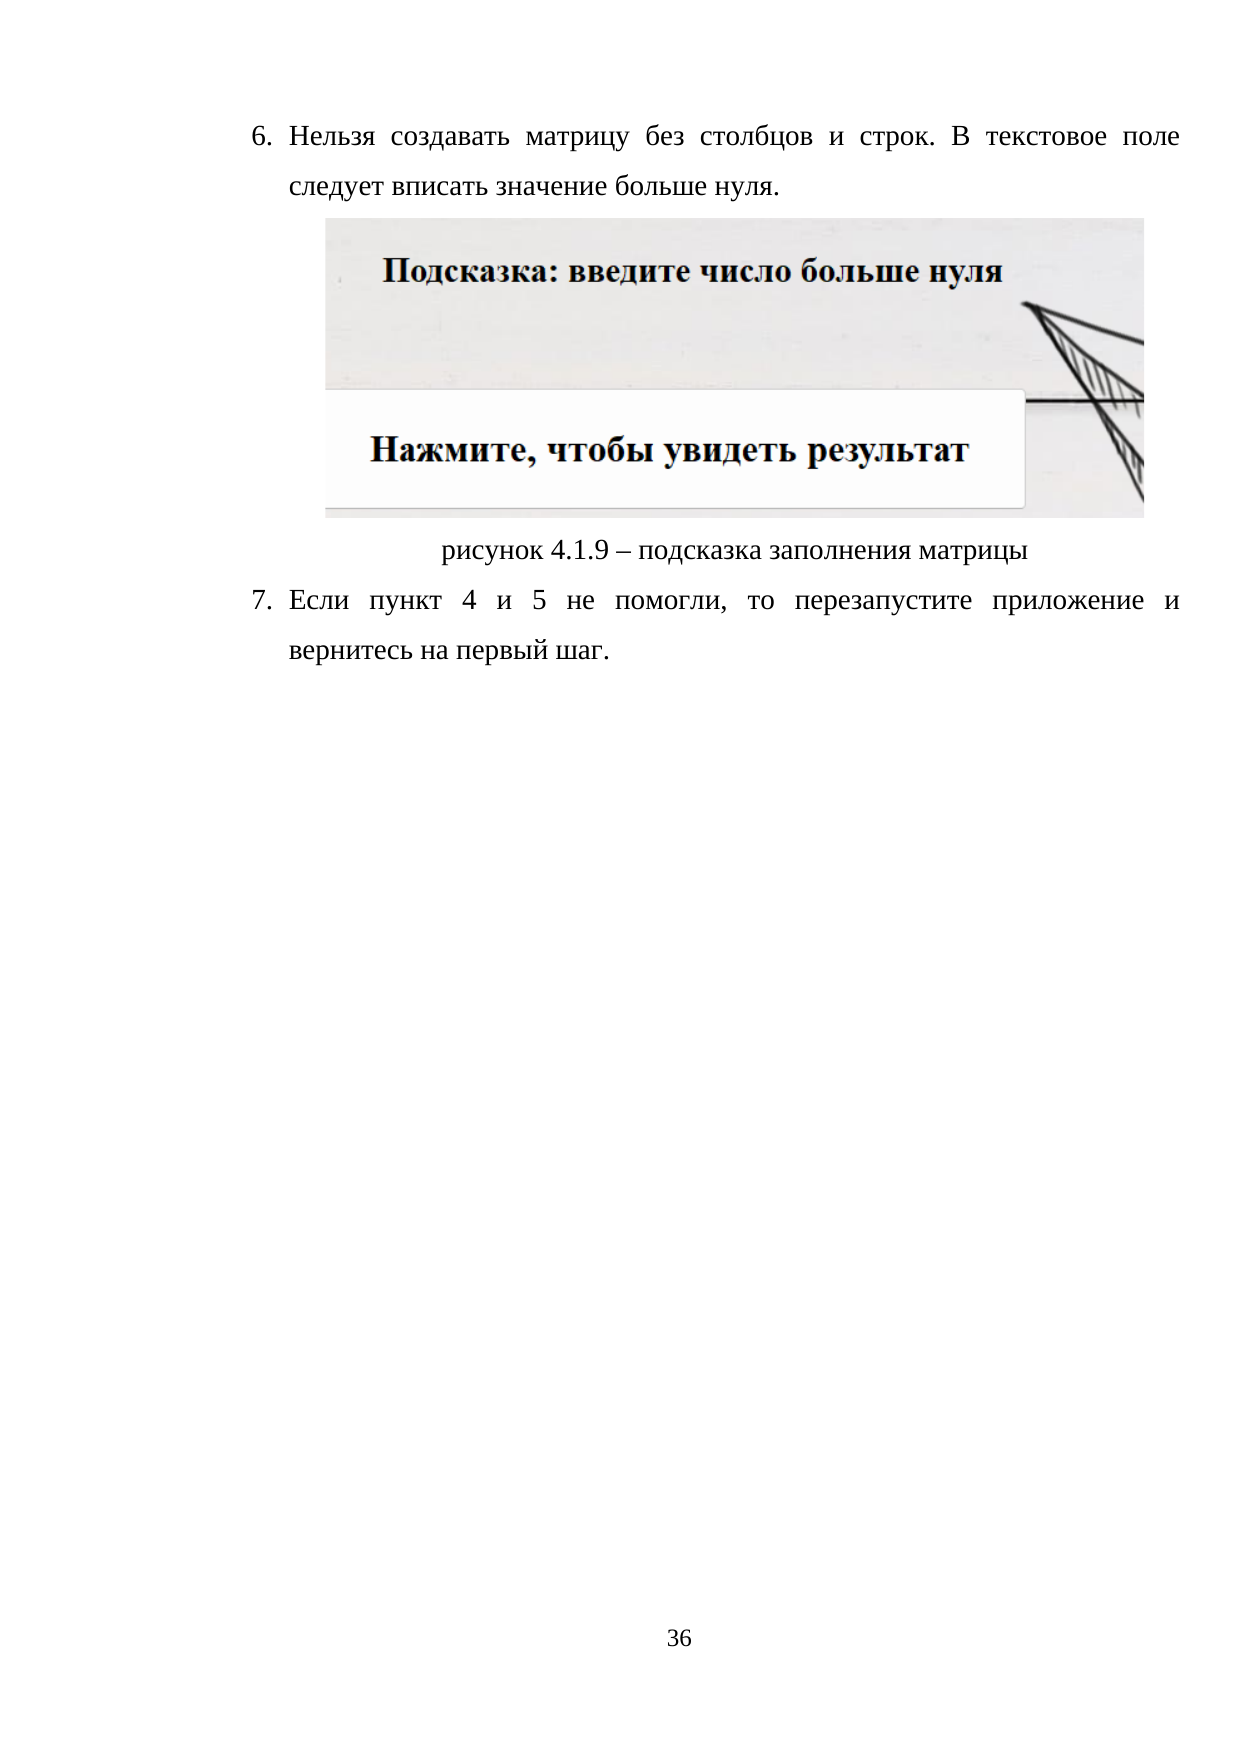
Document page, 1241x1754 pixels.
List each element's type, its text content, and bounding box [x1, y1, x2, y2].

list Если пункт 4 и 5 не помогли, то перезапустите приложение и вернитесь на первый шаг. [251, 582, 1181, 666]
list рисунок 4.1.9 – подсказка заполнения матрицы [288, 532, 1181, 565]
list Нельзя создавать матрицу без столбцов и строк. В текстовое поле следует вписать значение больше нуля. [251, 118, 1181, 202]
picture [325, 218, 1145, 518]
